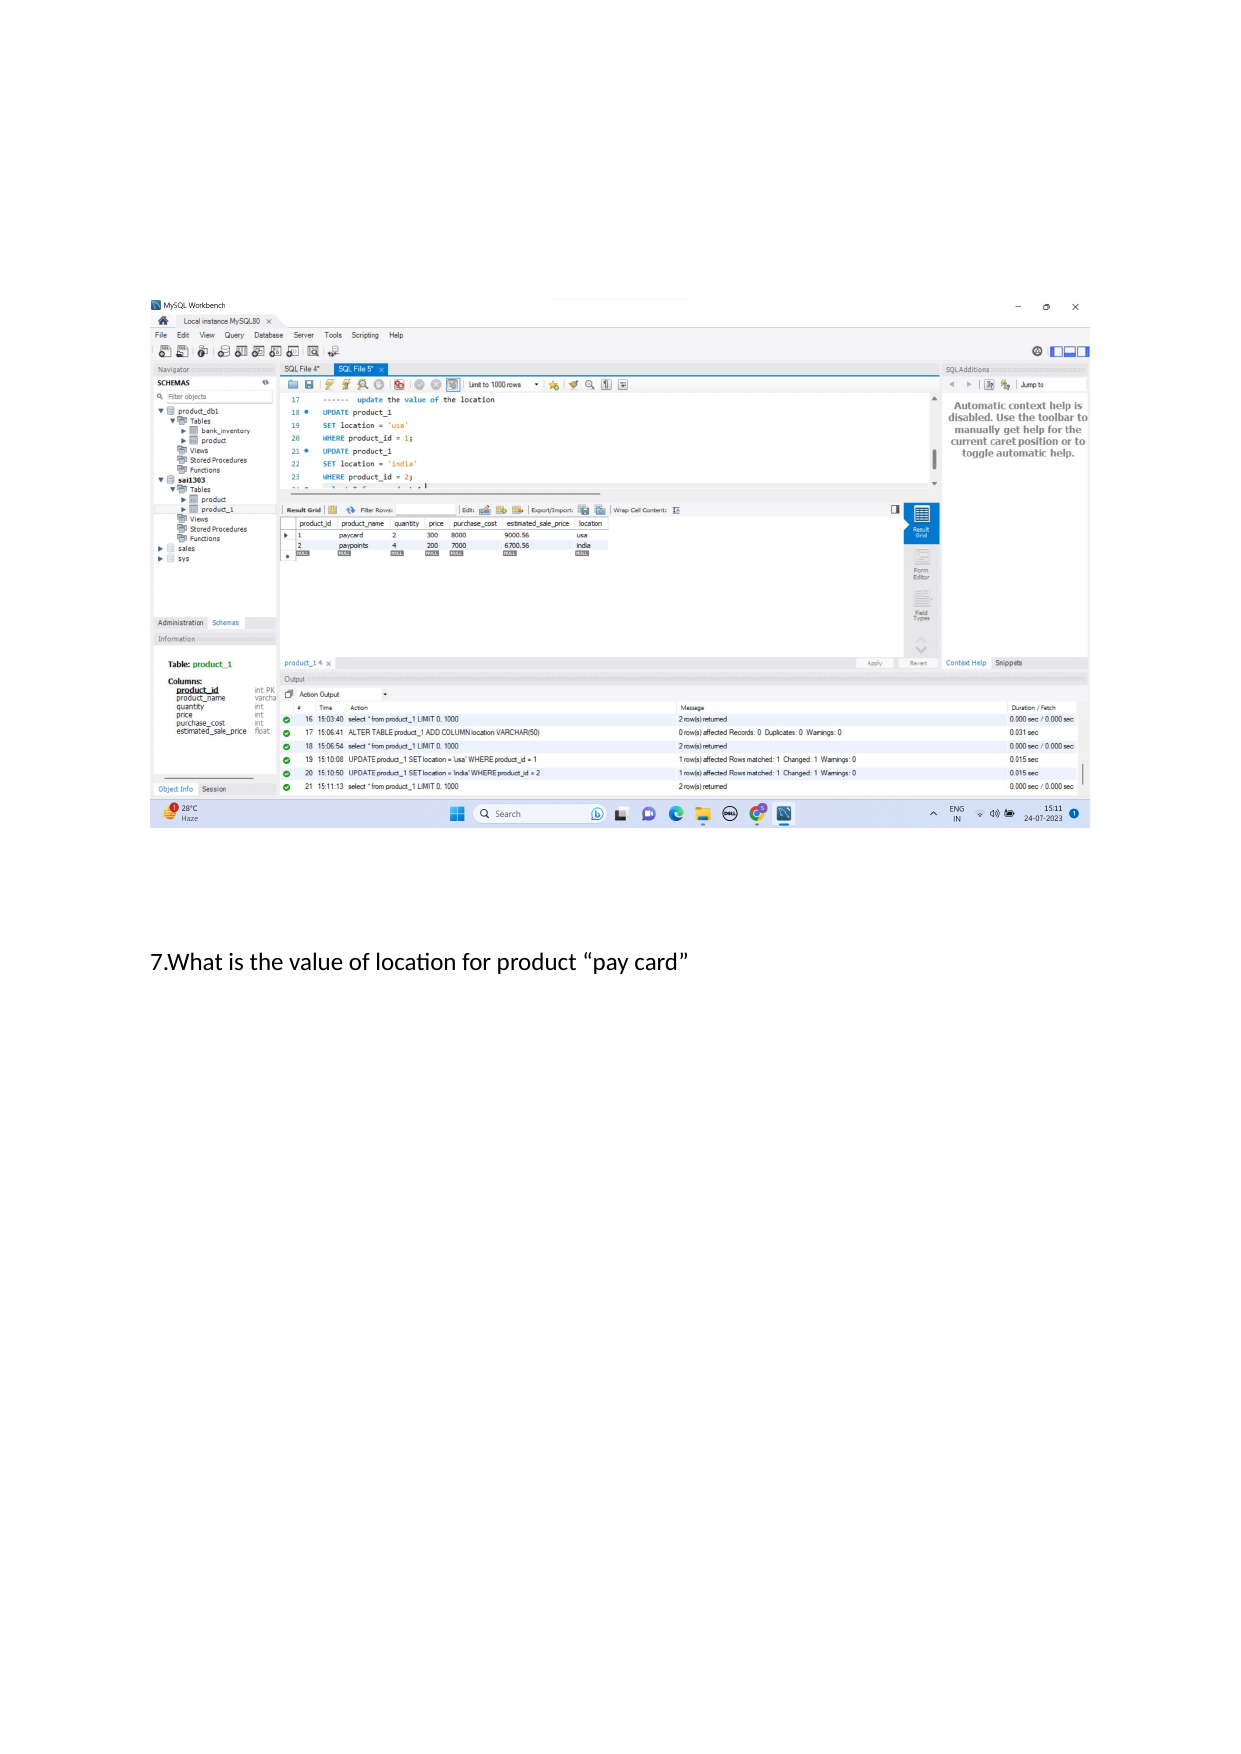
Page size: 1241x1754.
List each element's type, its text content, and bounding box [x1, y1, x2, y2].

picture [150, 298, 1091, 828]
text 7.What is the value of location for product “pay card” [150, 946, 1090, 976]
